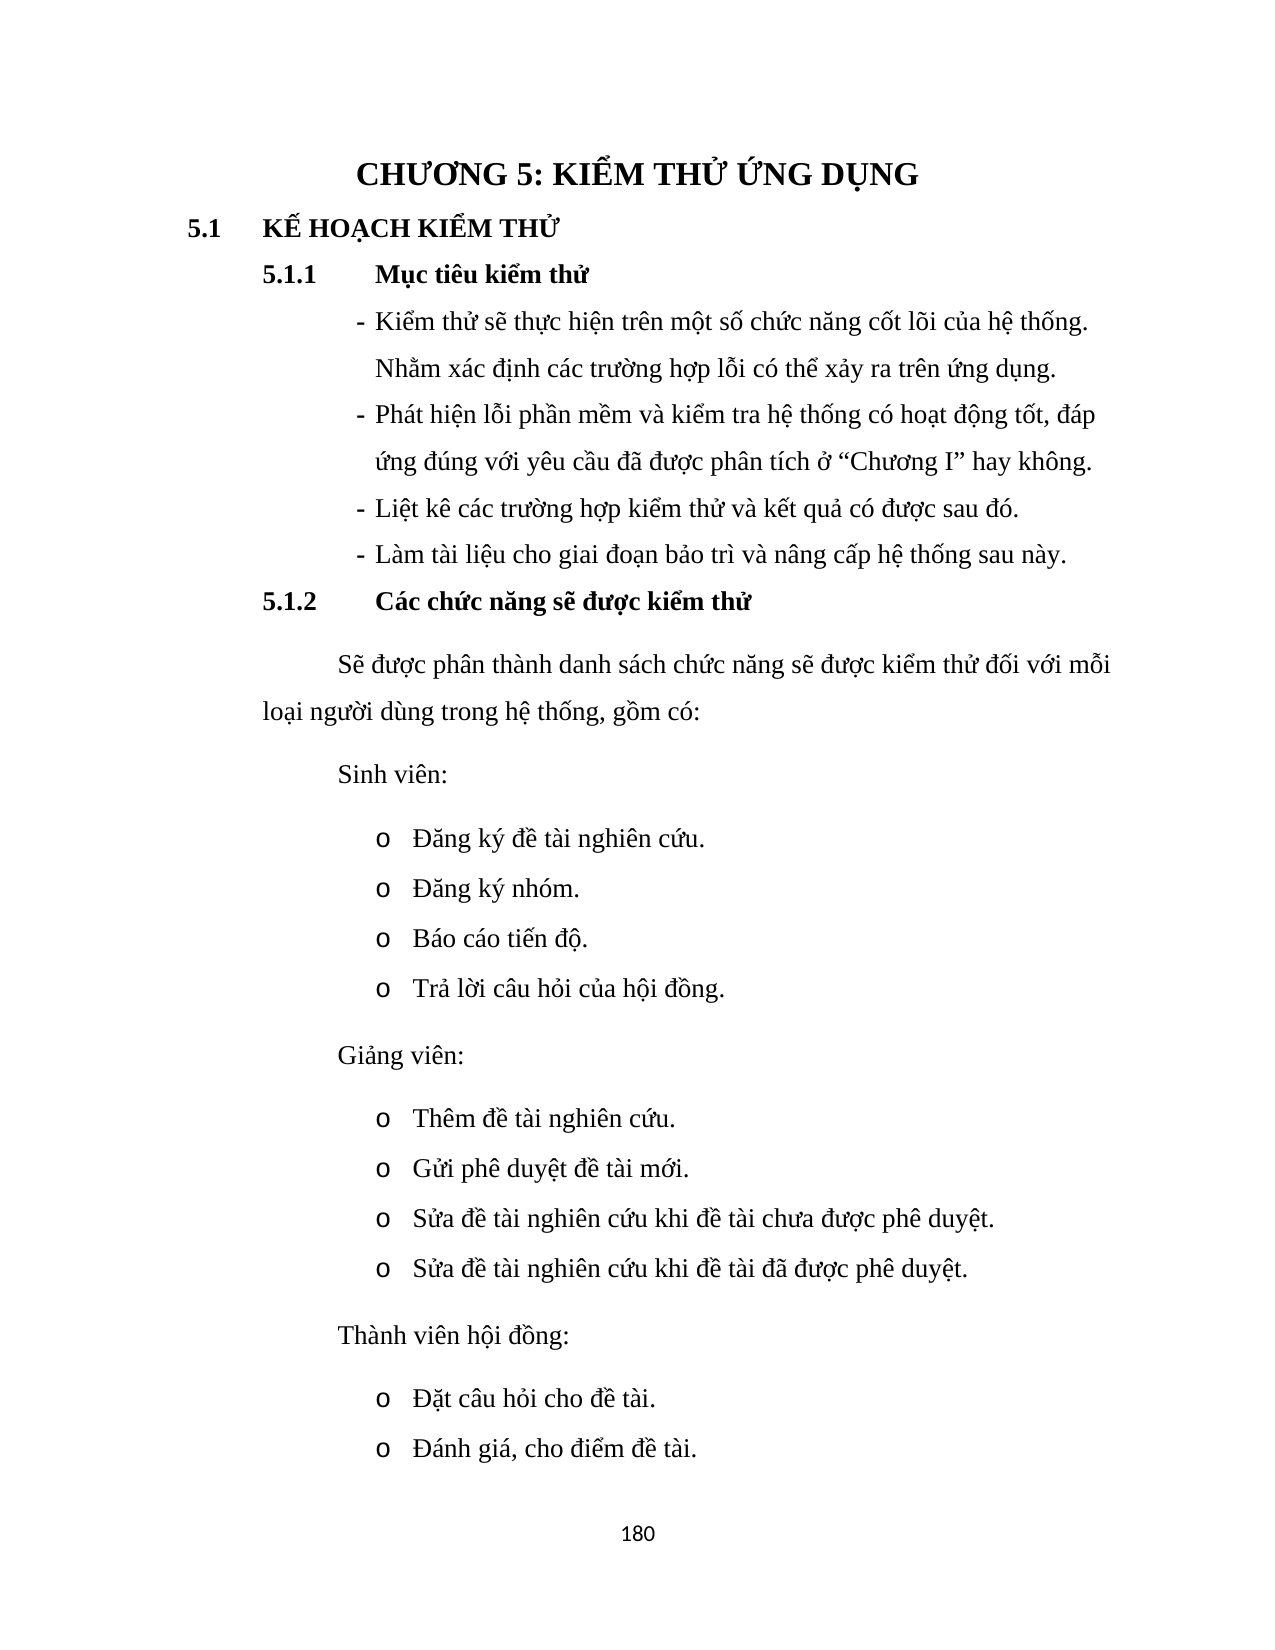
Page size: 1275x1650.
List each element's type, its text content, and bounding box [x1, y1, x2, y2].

list Gửi phê duyệt đề tài mới. [375, 1152, 1125, 1186]
list Liệt kê các trường hợp kiểm thử và kết quả có được sau đó. [356, 492, 1125, 523]
list Các chức năng sẽ được kiểm thử [262, 585, 1125, 616]
list Mục tiêu kiểm thử [262, 258, 1125, 289]
list Kiểm thử sẽ thực hiện trên một số chức năng cốt lõi của hệ thống. Nhằm xác định các trường hợp lỗi có thể xảy ra trên ứng dụng. [356, 305, 1125, 383]
list Sửa đề tài nghiên cứu khi đề tài đã được phê duyệt. [375, 1252, 1125, 1286]
text Sinh viên: [262, 758, 1125, 789]
text Sẽ được phân thành danh sách chức năng sẽ được kiểm thử đối với mỗi loại người dùng trong hệ thống, gồm có: [262, 648, 1125, 726]
list Đăng ký nhóm. [375, 872, 1125, 905]
list Đặt câu hỏi cho đề tài. [375, 1382, 1125, 1416]
text Giảng viên: [262, 1039, 1125, 1070]
list Trả lời câu hỏi của hội đồng. [375, 972, 1125, 1005]
list Đánh giá, cho điểm đề tài. [375, 1433, 1125, 1466]
list Phát hiện lỗi phần mềm và kiểm tra hệ thống có hoạt động tốt, đáp ứng đúng với yêu cầu đã được phân tích ở “Chương I” hay không. [356, 398, 1125, 476]
list Thêm đề tài nghiên cứu. [375, 1102, 1125, 1136]
list KẾ HOẠCH KIỂM THỬ [187, 212, 1125, 243]
list Sửa đề tài nghiên cứu khi đề tài chưa được phê duyệt. [375, 1202, 1125, 1236]
text Thành viên hội đồng: [262, 1319, 1125, 1350]
list Đăng ký đề tài nghiên cứu. [375, 822, 1125, 855]
subtitle CHƯƠNG 5: KIỂM THỬ ỨNG DỤNG [150, 154, 1125, 192]
list Báo cáo tiến độ. [375, 922, 1125, 955]
list Làm tài liệu cho giai đoạn bảo trì và nâng cấp hệ thống sau này. [356, 538, 1125, 569]
